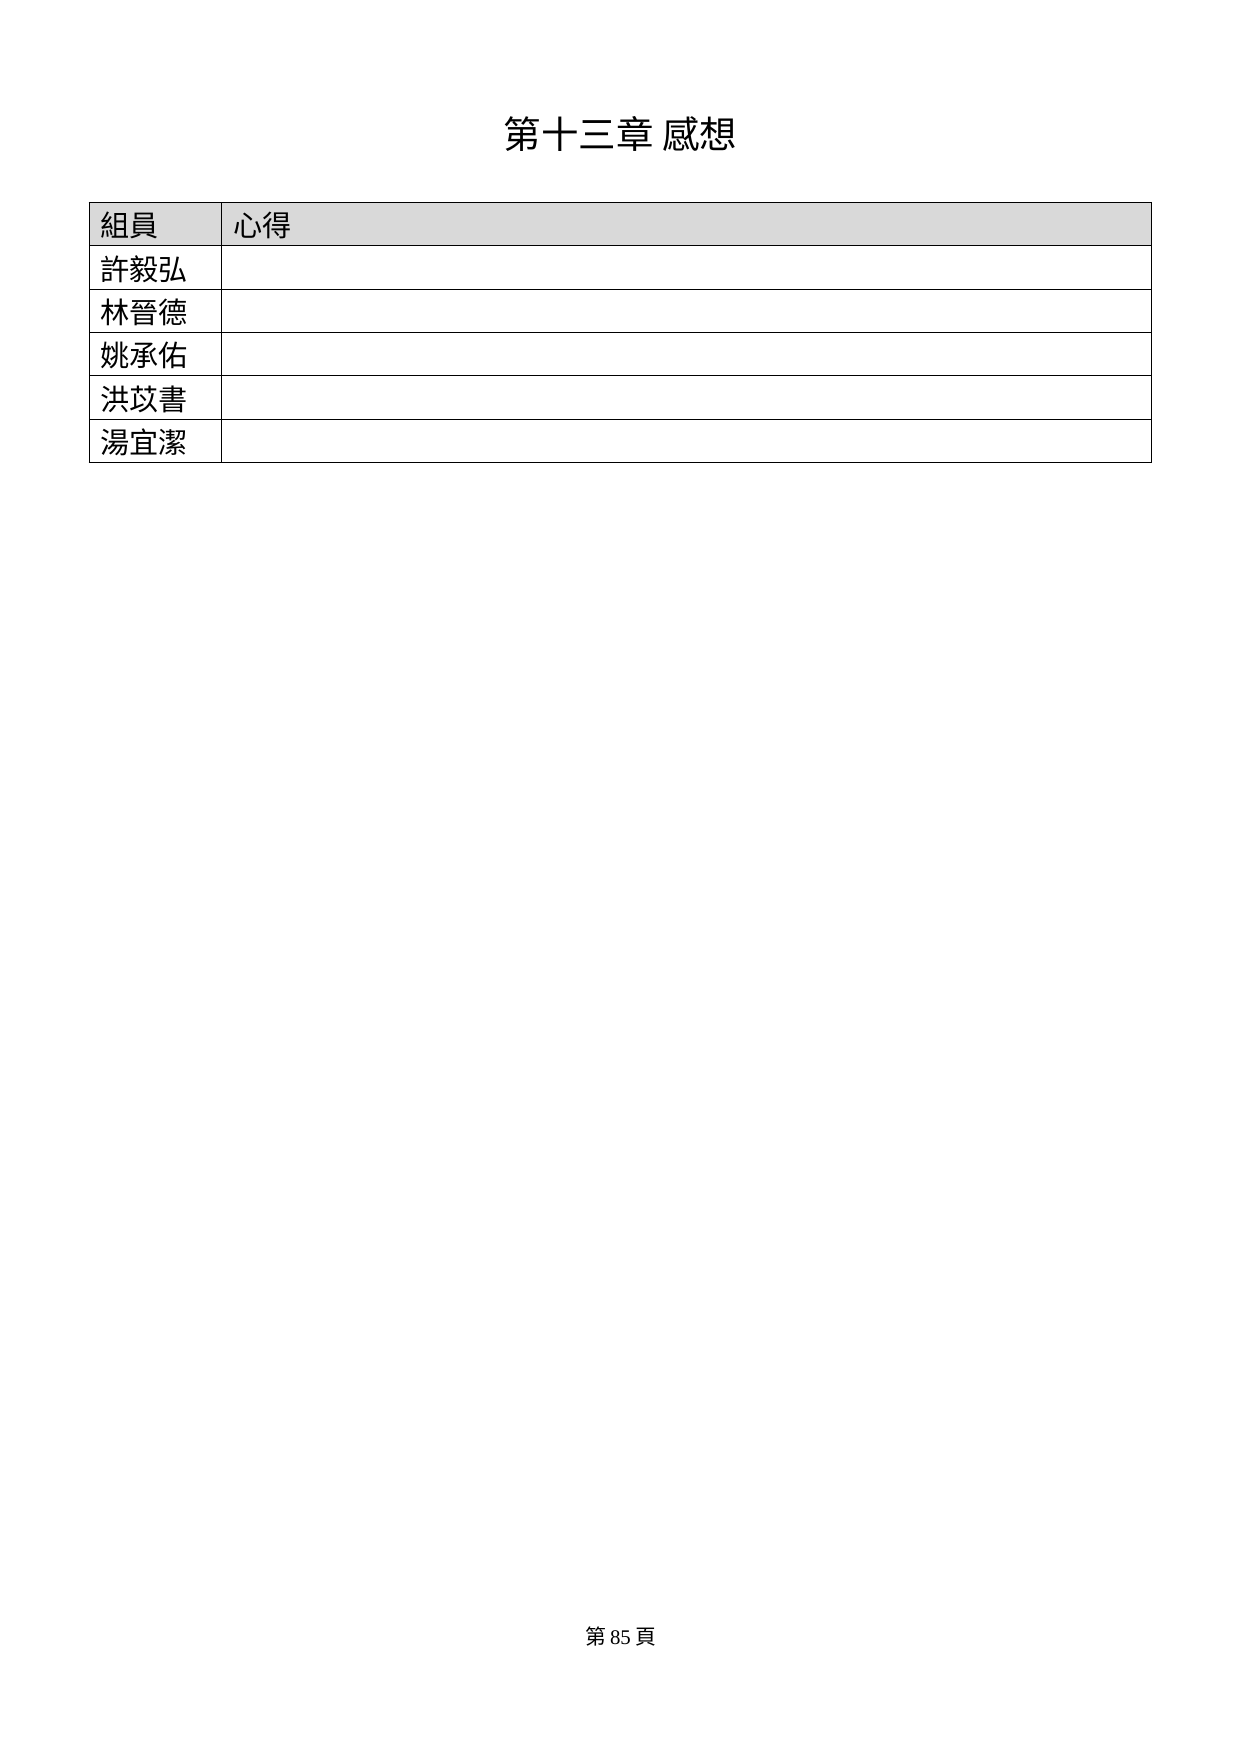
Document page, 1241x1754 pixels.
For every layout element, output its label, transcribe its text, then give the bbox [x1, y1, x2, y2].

table_cell 洪苡書 [90, 376, 221, 418]
table_cell 林晉德 [90, 290, 221, 332]
table_cell 湯宜潔 [90, 420, 221, 462]
table_cell [222, 246, 1151, 288]
table_cell [222, 333, 1151, 375]
table_cell [222, 376, 1151, 418]
text 第十三章 感想 [89, 104, 1152, 159]
table_header 組員 [90, 203, 221, 245]
table_cell 許毅弘 [90, 246, 221, 288]
table_cell [222, 290, 1151, 332]
table_header 心得 [222, 203, 1151, 245]
table_cell [222, 420, 1151, 462]
table_cell 姚承佑 [90, 333, 221, 375]
